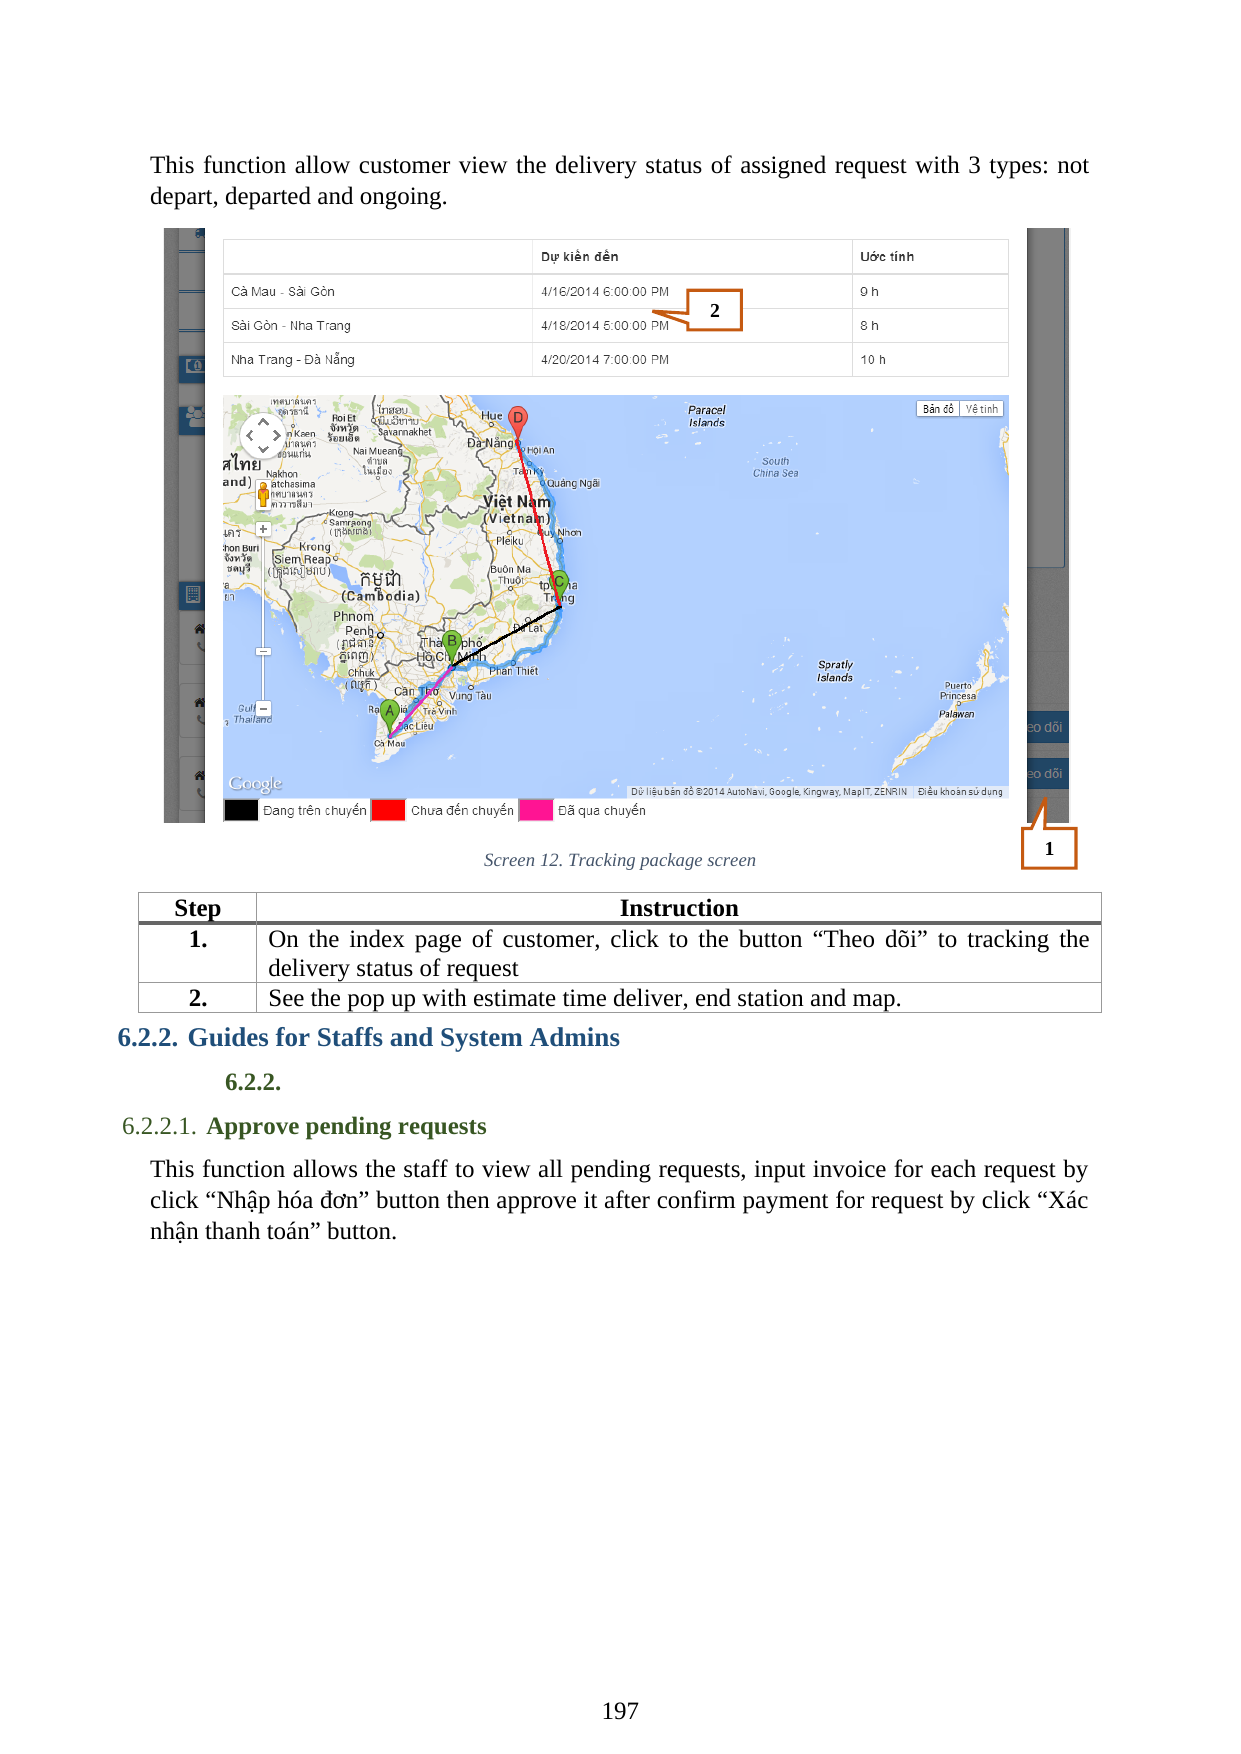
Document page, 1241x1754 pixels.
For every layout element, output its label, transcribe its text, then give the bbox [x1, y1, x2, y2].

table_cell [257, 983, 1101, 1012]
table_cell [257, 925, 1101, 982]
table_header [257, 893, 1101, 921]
text Screen . Tracking package screen [150, 849, 1090, 871]
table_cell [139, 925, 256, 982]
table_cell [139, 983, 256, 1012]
picture [163, 228, 1077, 831]
subtitle Approve pending requests [197, 1111, 1090, 1139]
text This function allows the staff to view all pending requests, input invoice for each request by click “Nhập hóa đơn” button then approve it after confirm payment for request by click “Xác nhận thanh toán” button. [150, 1154, 1090, 1245]
subtitle Guides for Staffs and System Admins [178, 1021, 1090, 1052]
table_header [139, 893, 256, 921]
text This function allow customer view the delivery status of assigned request with 3 types: not depart, departed and ongoing. [150, 150, 1090, 210]
